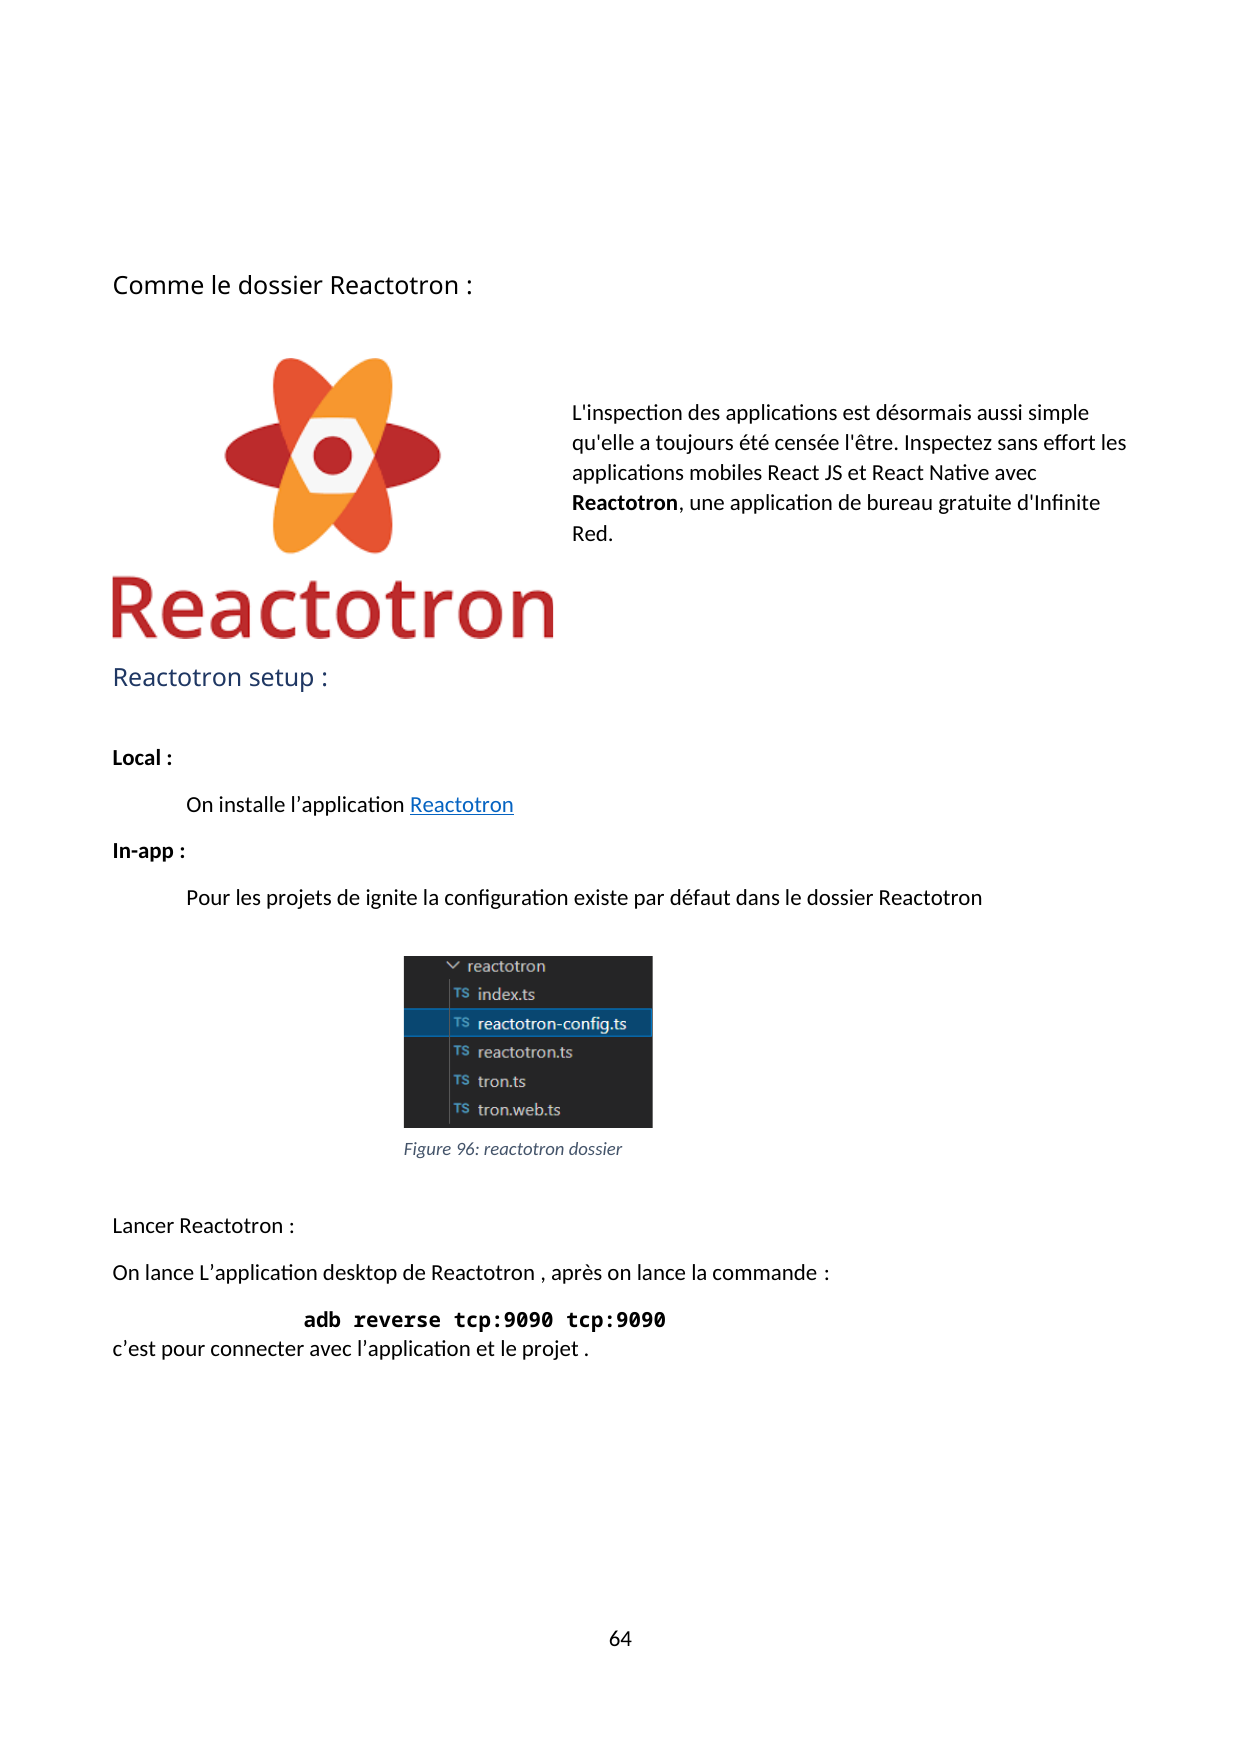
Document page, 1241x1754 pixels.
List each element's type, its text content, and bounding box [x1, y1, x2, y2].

text L'inspection des applications est désormais aussi simple qu'elle a toujours été censée l'être. Inspectez sans effort les applications mobiles React JS et React Native avec Reactotron, une application de bureau gratuite d'Infinite Red. [554, 398, 1128, 547]
picture [403, 956, 653, 1128]
subtitle Comme le dossier Reactotron : [112, 267, 1128, 301]
picture [112, 358, 554, 639]
text Pour les projets de ignite la configuration existe par défaut dans le dossier Reactotron [112, 883, 1128, 912]
subtitle Reactotron setup : [112, 659, 1128, 693]
text c’est pour connecter avec l’application et le projet . [112, 1334, 1128, 1362]
text On lance L’application desktop de Reactotron , après on lance la commande : [112, 1258, 1128, 1287]
text adb reverse tcp:9090 tcp:9090 [112, 1305, 1128, 1334]
text In-app : [112, 837, 1128, 865]
text Lancer Reactotron : [112, 1212, 1128, 1240]
text On installe l’application Reactotron [112, 790, 1128, 818]
text Local : [112, 743, 1128, 771]
